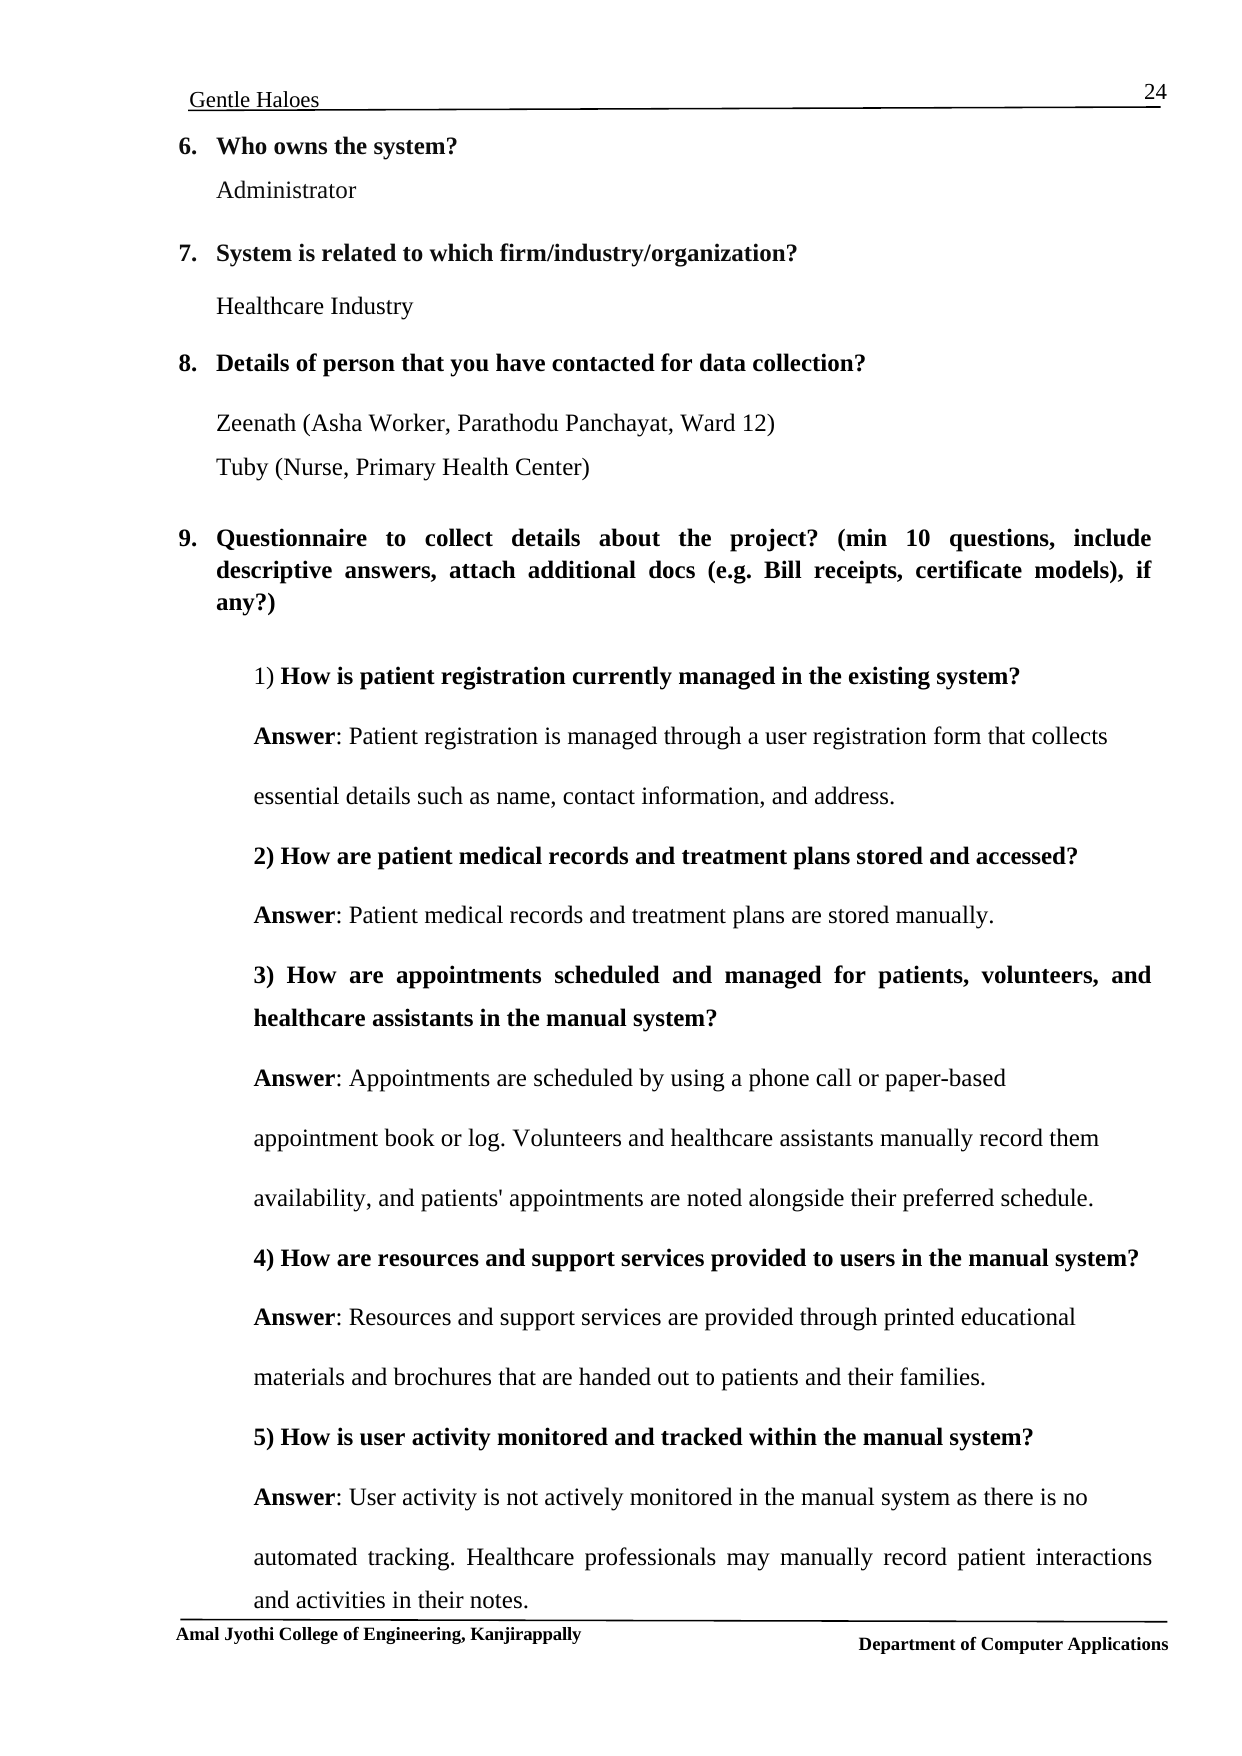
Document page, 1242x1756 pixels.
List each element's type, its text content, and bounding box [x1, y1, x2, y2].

list Details of person that you have contacted for data collection? [178, 348, 1153, 377]
text 3) How are appointments scheduled and managed for patients, volunteers, and healthcare assistants in the manual system? [253, 960, 1153, 1032]
text essential details such as name, contact information, and address. [178, 781, 1153, 810]
text automated tracking. Healthcare professionals may manually record patient interactions and activities in their notes. [253, 1542, 1153, 1613]
text Zeenath (Asha Worker, Parathodu Panchayat, Ward 12) [216, 408, 1153, 437]
text 5) How is user activity monitored and tracked within the manual system? [178, 1422, 1153, 1451]
text Answer: Patient medical records and treatment plans are stored manually. [178, 901, 1153, 929]
text 1) How is patient registration currently managed in the existing system? [178, 661, 1153, 690]
text 4) How are resources and support services provided to users in the manual system? [178, 1243, 1153, 1271]
text Answer: User activity is not actively monitored in the manual system as there is no [178, 1482, 1153, 1511]
text materials and brochures that are handed out to patients and their families. [178, 1362, 1153, 1391]
text availability, and patients' appointments are noted alongside their preferred schedule. [178, 1183, 1153, 1212]
text Healthcare Industry [178, 291, 1153, 319]
list Who owns the system? [178, 131, 1153, 160]
text 2) How are patient medical records and treatment plans stored and accessed? [178, 841, 1153, 869]
text appointment book or log. Volunteers and healthcare assistants manually record them [178, 1123, 1153, 1152]
list Questionnaire to collect details about the project? (min 10 questions, include descriptive answers, attach additional docs (e.g. Bill receipts, certificate models), if any?) [178, 523, 1153, 615]
list System is related to which firm/industry/organization? [178, 238, 1153, 267]
text Tuby (Nurse, Primary Health Center) [216, 452, 1153, 480]
text Answer: Resources and support services are provided through printed educational [178, 1302, 1153, 1331]
text Answer: Appointments are scheduled by using a phone call or paper-based [178, 1063, 1153, 1092]
text Answer: Patient registration is managed through a user registration form that collects [178, 721, 1153, 750]
text Administrator [178, 175, 1153, 204]
